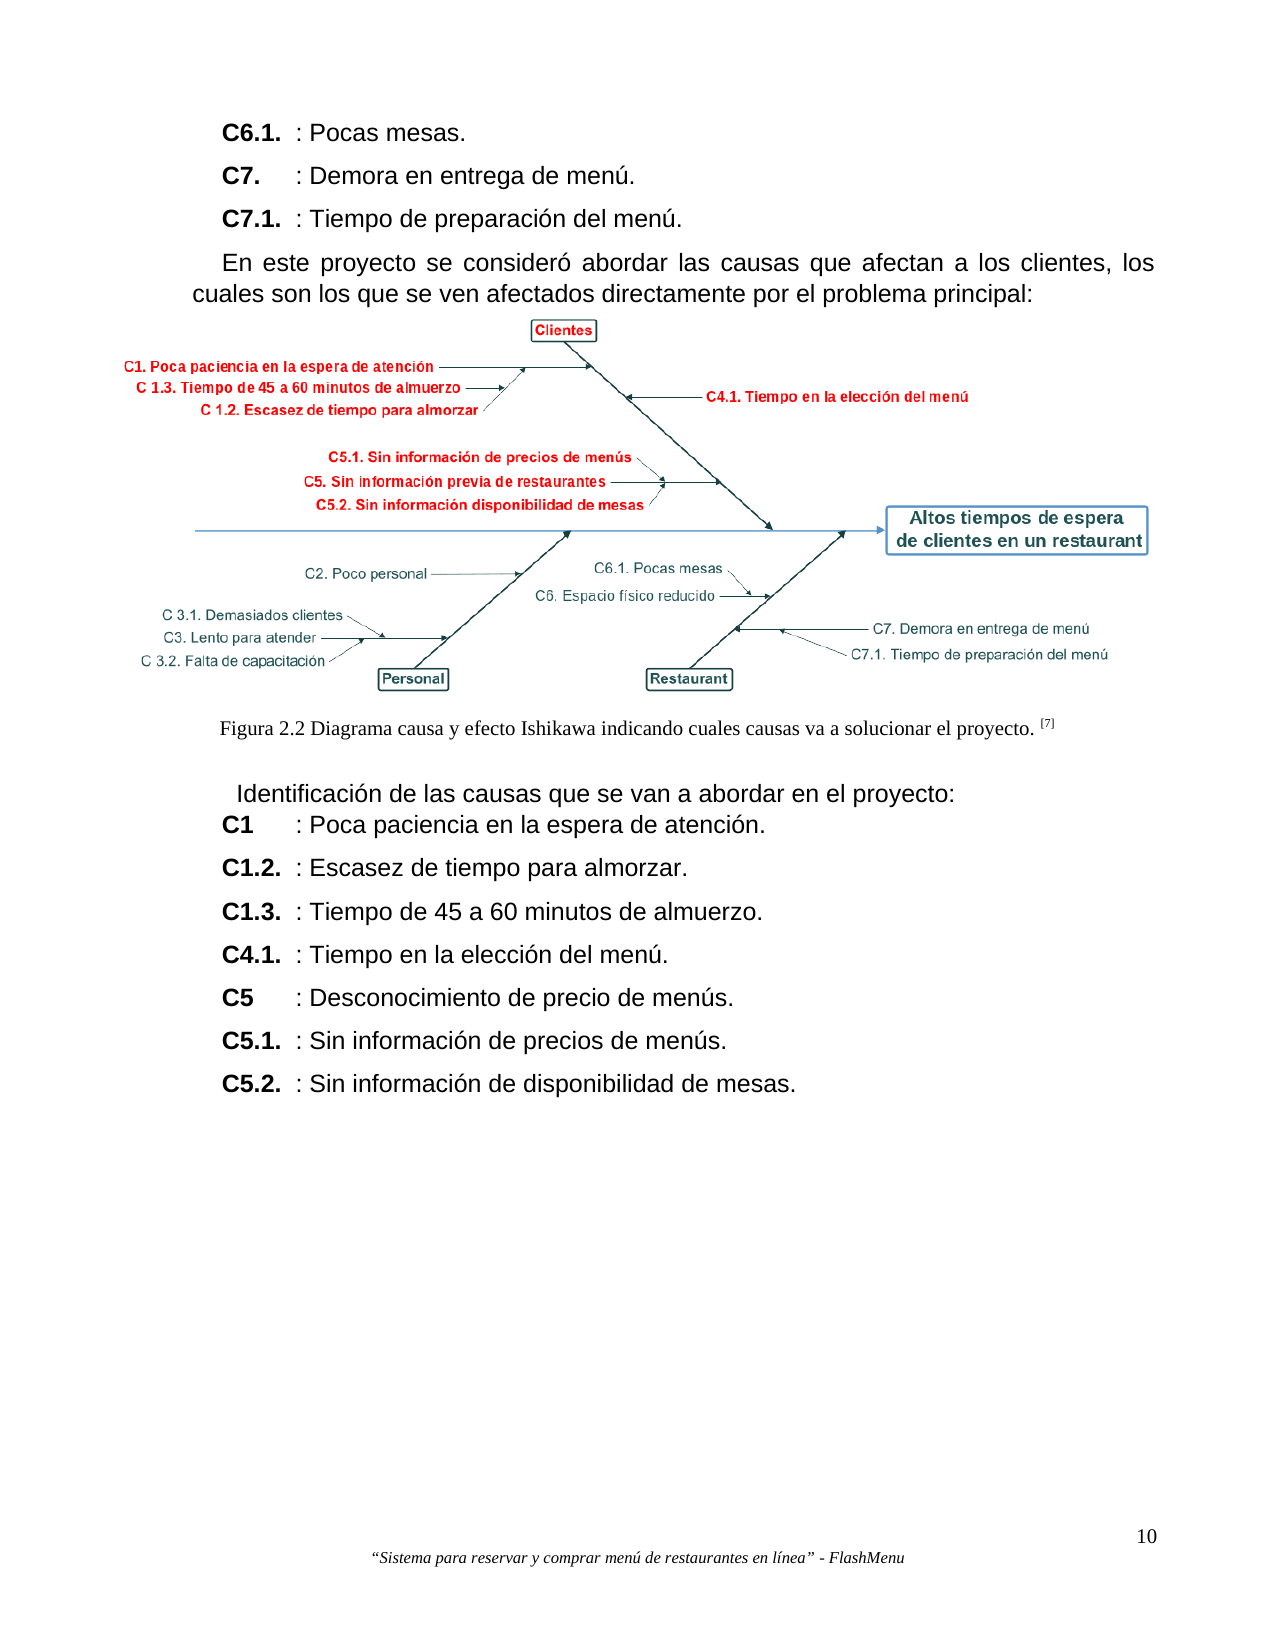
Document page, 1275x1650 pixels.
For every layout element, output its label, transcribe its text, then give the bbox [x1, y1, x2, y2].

text C7.1. : Tiempo de preparación del menú. [192, 204, 1157, 233]
text C1 : Poca paciencia en la espera de atención. [192, 810, 1157, 839]
text C1.3. : Tiempo de 45 a 60 minutos de almuerzo. [192, 897, 1157, 925]
text C5.1. : Sin información de precios de menús. [192, 1026, 1157, 1055]
text C4.1. : Tiempo en la elección del menú. [192, 940, 1157, 968]
text C5.2. : Sin información de disponibilidad de mesas. [192, 1069, 1157, 1098]
text En este proyecto se consideró abordar las causas que afectan a los clientes, los cuales son los que se ven afectados directamente por el problema principal: [192, 247, 1157, 307]
text Identificación de las causas que se van a abordar en el proyecto: [192, 779, 1157, 808]
text C5 : Desconocimiento de precio de menús. [192, 983, 1157, 1012]
text C6.1. : Pocas mesas. [192, 118, 1157, 147]
text C7. : Demora en entrega de menú. [192, 161, 1157, 190]
text C1.2. : Escasez de tiempo para almorzar. [192, 853, 1157, 882]
